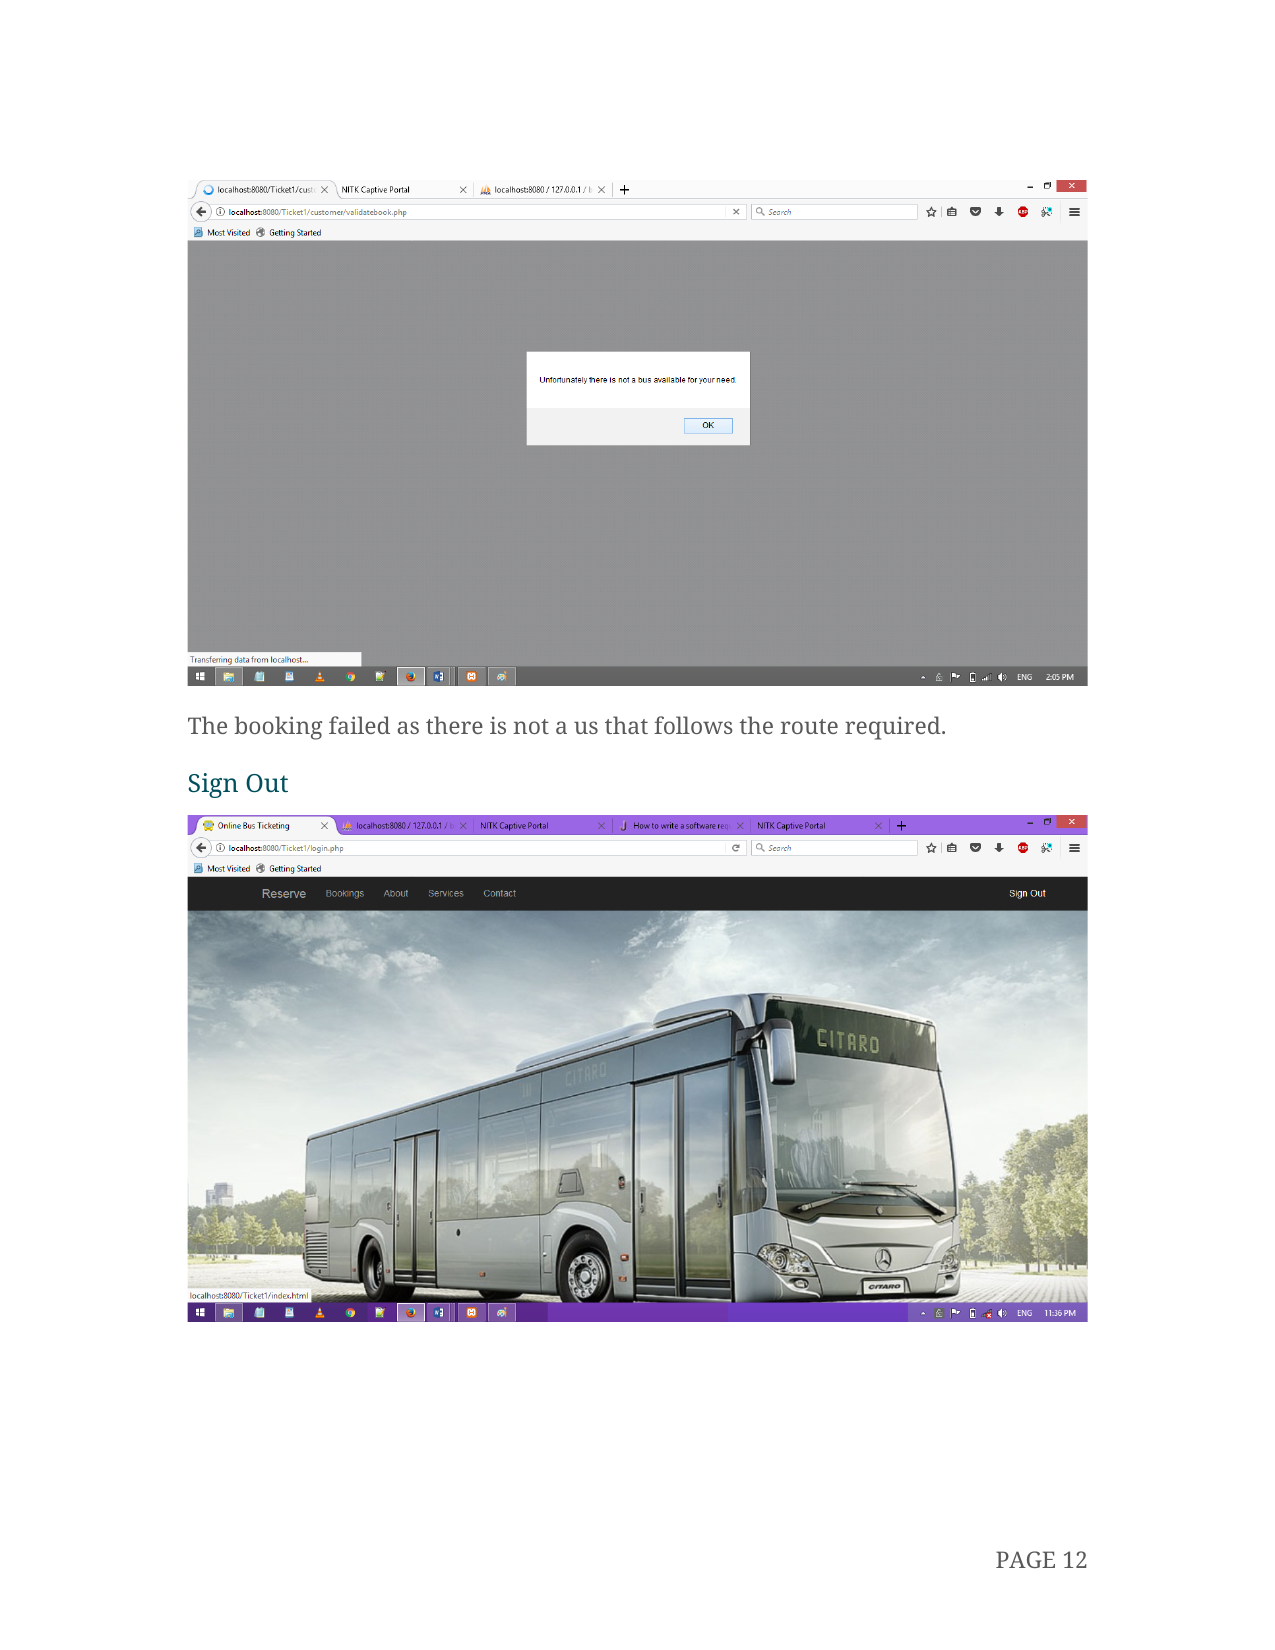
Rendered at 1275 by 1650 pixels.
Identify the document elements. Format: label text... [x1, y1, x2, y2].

text The booking failed as there is not a us that follows the route required. [187, 710, 1087, 741]
picture [187, 815, 1088, 1322]
subtitle Sign Out [187, 765, 1087, 799]
picture [187, 180, 1088, 686]
